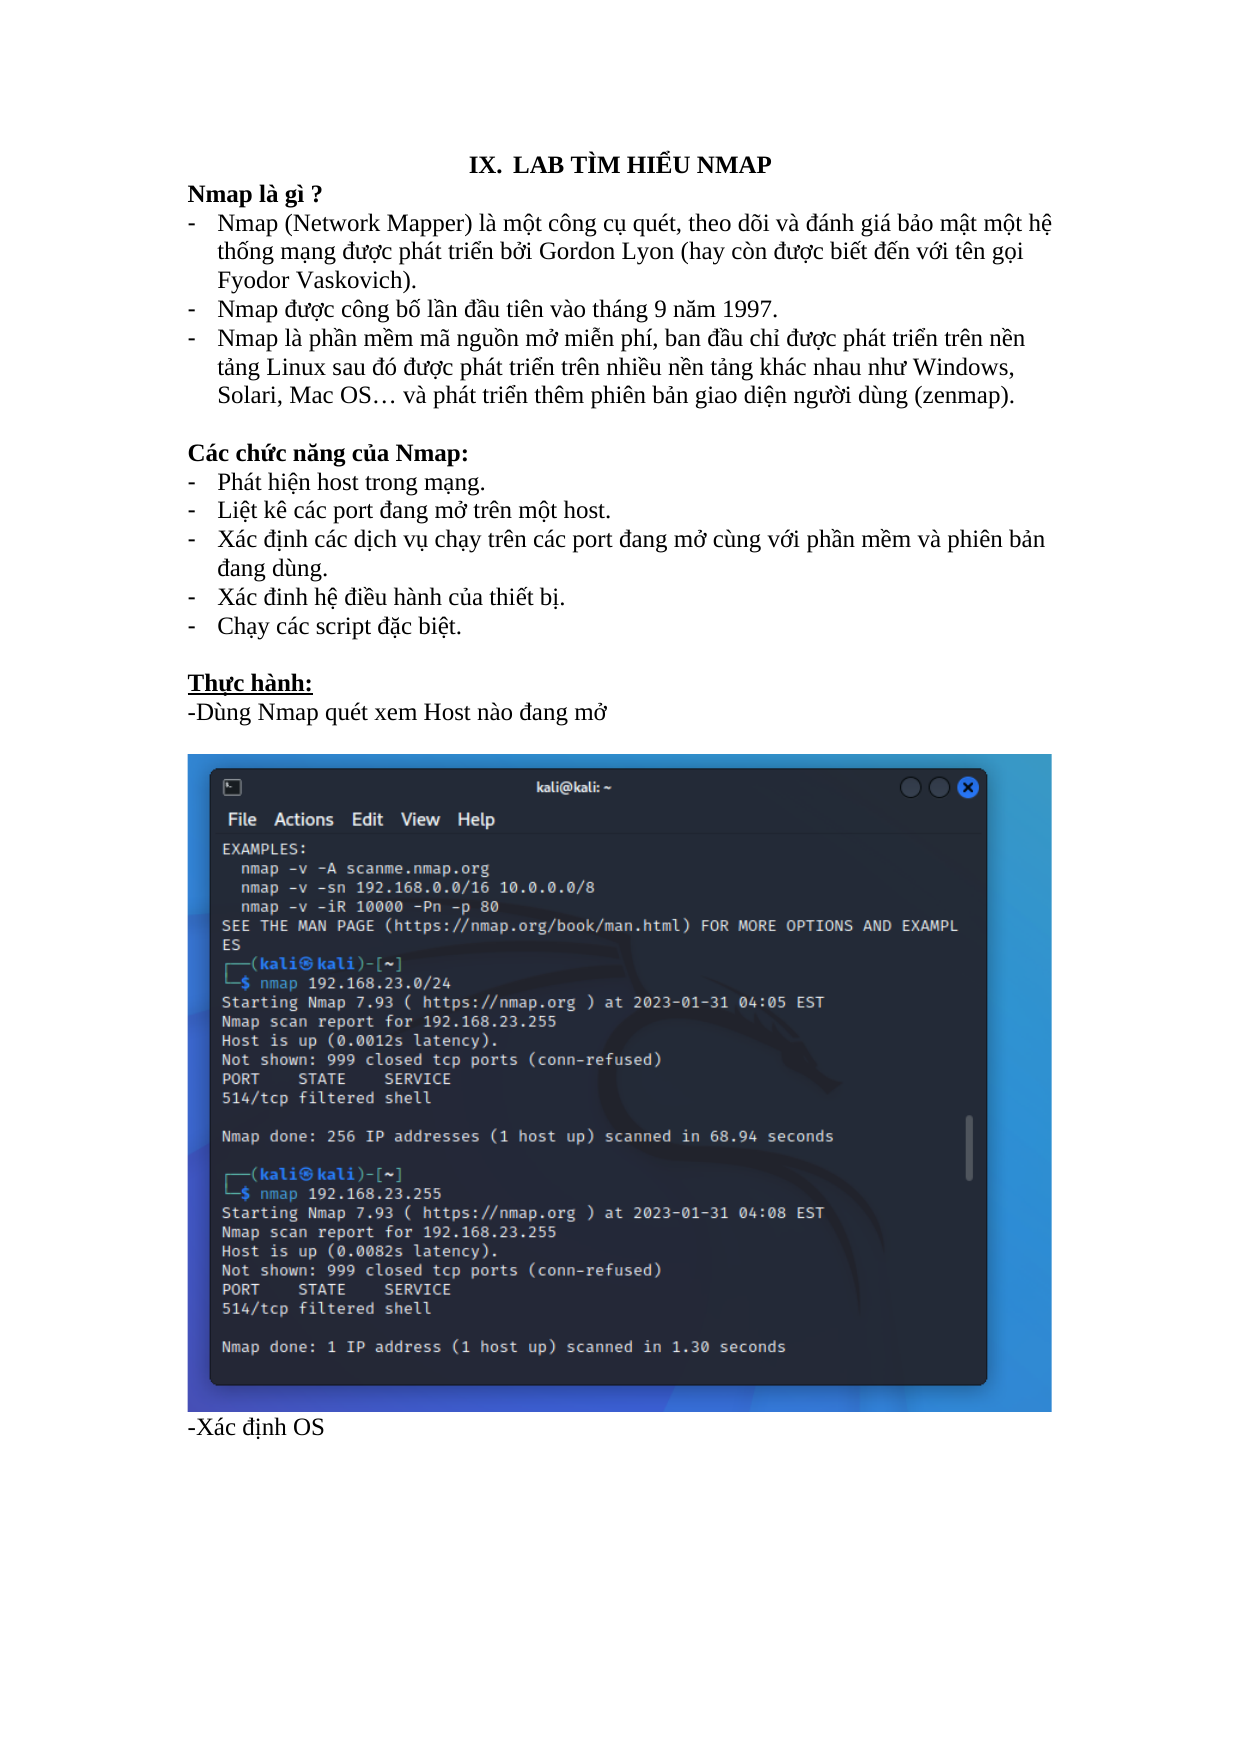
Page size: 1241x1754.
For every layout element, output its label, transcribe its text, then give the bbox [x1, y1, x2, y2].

list Nmap là phần mềm mã nguồn mở miễn phí, ban đầu chỉ được phát triển trên nền tảng Linux sau đó được phát triển trên nhiều nền tảng khác nhau như Windows, Solari, Mac OS… và phát triển thêm phiên bản giao diện người dùng (zenmap). [187, 323, 1053, 409]
text -Dùng Nmap quét xem Host nào đang mở [187, 697, 1053, 726]
text Thực hành: [187, 668, 1053, 697]
list Chạy các script đặc biệt. [187, 611, 1053, 639]
text Các chức năng của Nmap: [187, 438, 1053, 467]
list LAB TÌM HIỂU NMAP [187, 150, 1053, 179]
list Xác đinh hệ điều hành của thiết bị. [187, 582, 1053, 611]
list Liệt kê các port đang mở trên một host. [187, 495, 1053, 524]
picture [187, 754, 1052, 1412]
list Phát hiện host trong mạng. [187, 467, 1053, 495]
text -Xác định OS [187, 1412, 1053, 1441]
text Nmap là gì ? [187, 179, 1053, 207]
list Xác định các dịch vụ chạy trên các port đang mở cùng với phần mềm và phiên bản đang dùng. [187, 524, 1053, 582]
list Nmap được công bố lần đầu tiên vào tháng 9 năm 1997. [187, 294, 1053, 323]
list Nmap (Network Mapper) là một công cụ quét, theo dõi và đánh giá bảo mật một hệ thống mạng được phát triển bởi Gordon Lyon (hay còn được biết đến với tên gọi Fyodor Vaskovich). [187, 207, 1053, 294]
